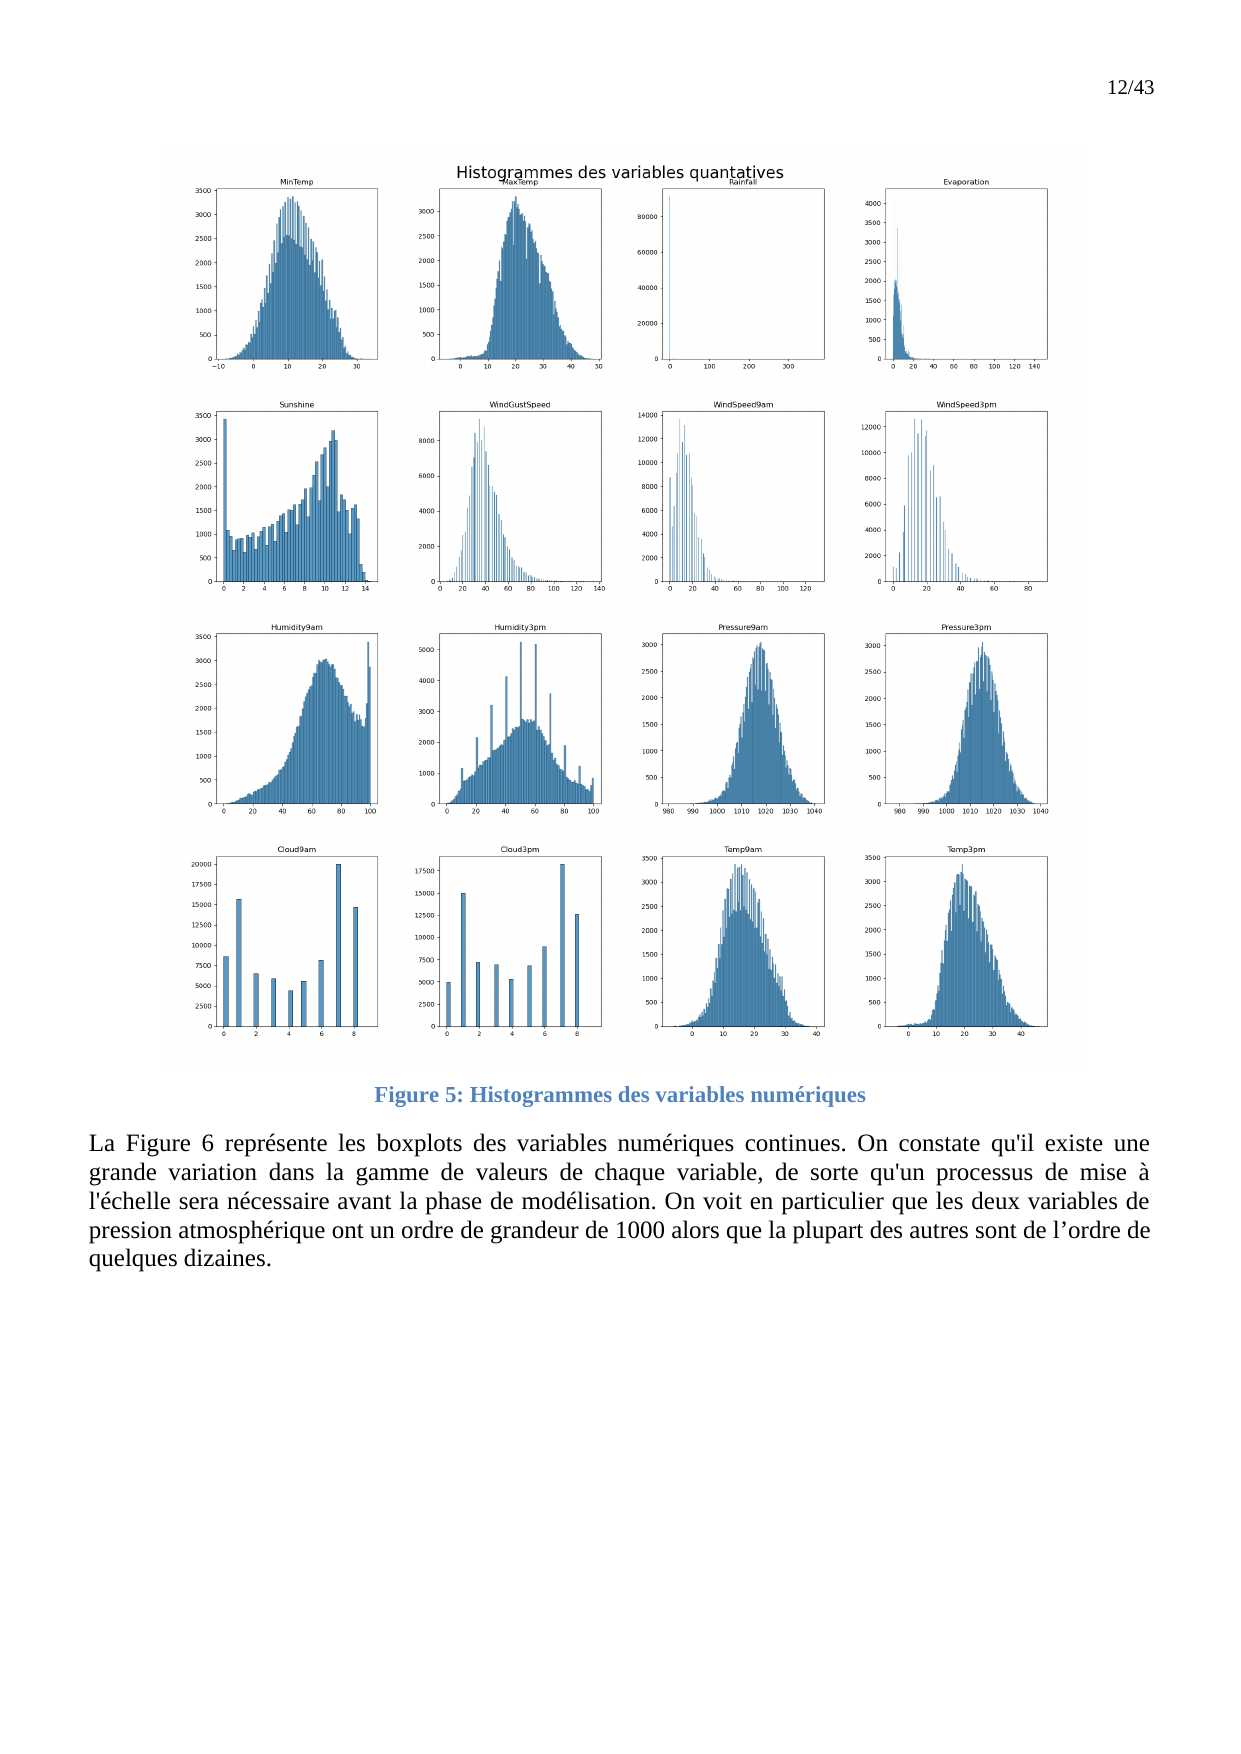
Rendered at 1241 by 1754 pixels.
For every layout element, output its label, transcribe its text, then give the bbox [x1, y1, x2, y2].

picture [159, 147, 1081, 1069]
text Figure 5: Histogrammes des variables numériques [89, 1081, 1152, 1108]
text La Figure 6 représente les boxplots des variables numériques continues. On constate qu'il existe une grande variation dans la gamme de valeurs de chaque variable, de sorte qu'un processus de mise à l'échelle sera nécessaire avant la phase de modélisation. On voit en particulier que les deux variables de pression atmosphérique ont un ordre de grandeur de 1000 alors que la plupart des autres sont de l’ordre de quelques dizaines. [89, 1128, 1152, 1272]
